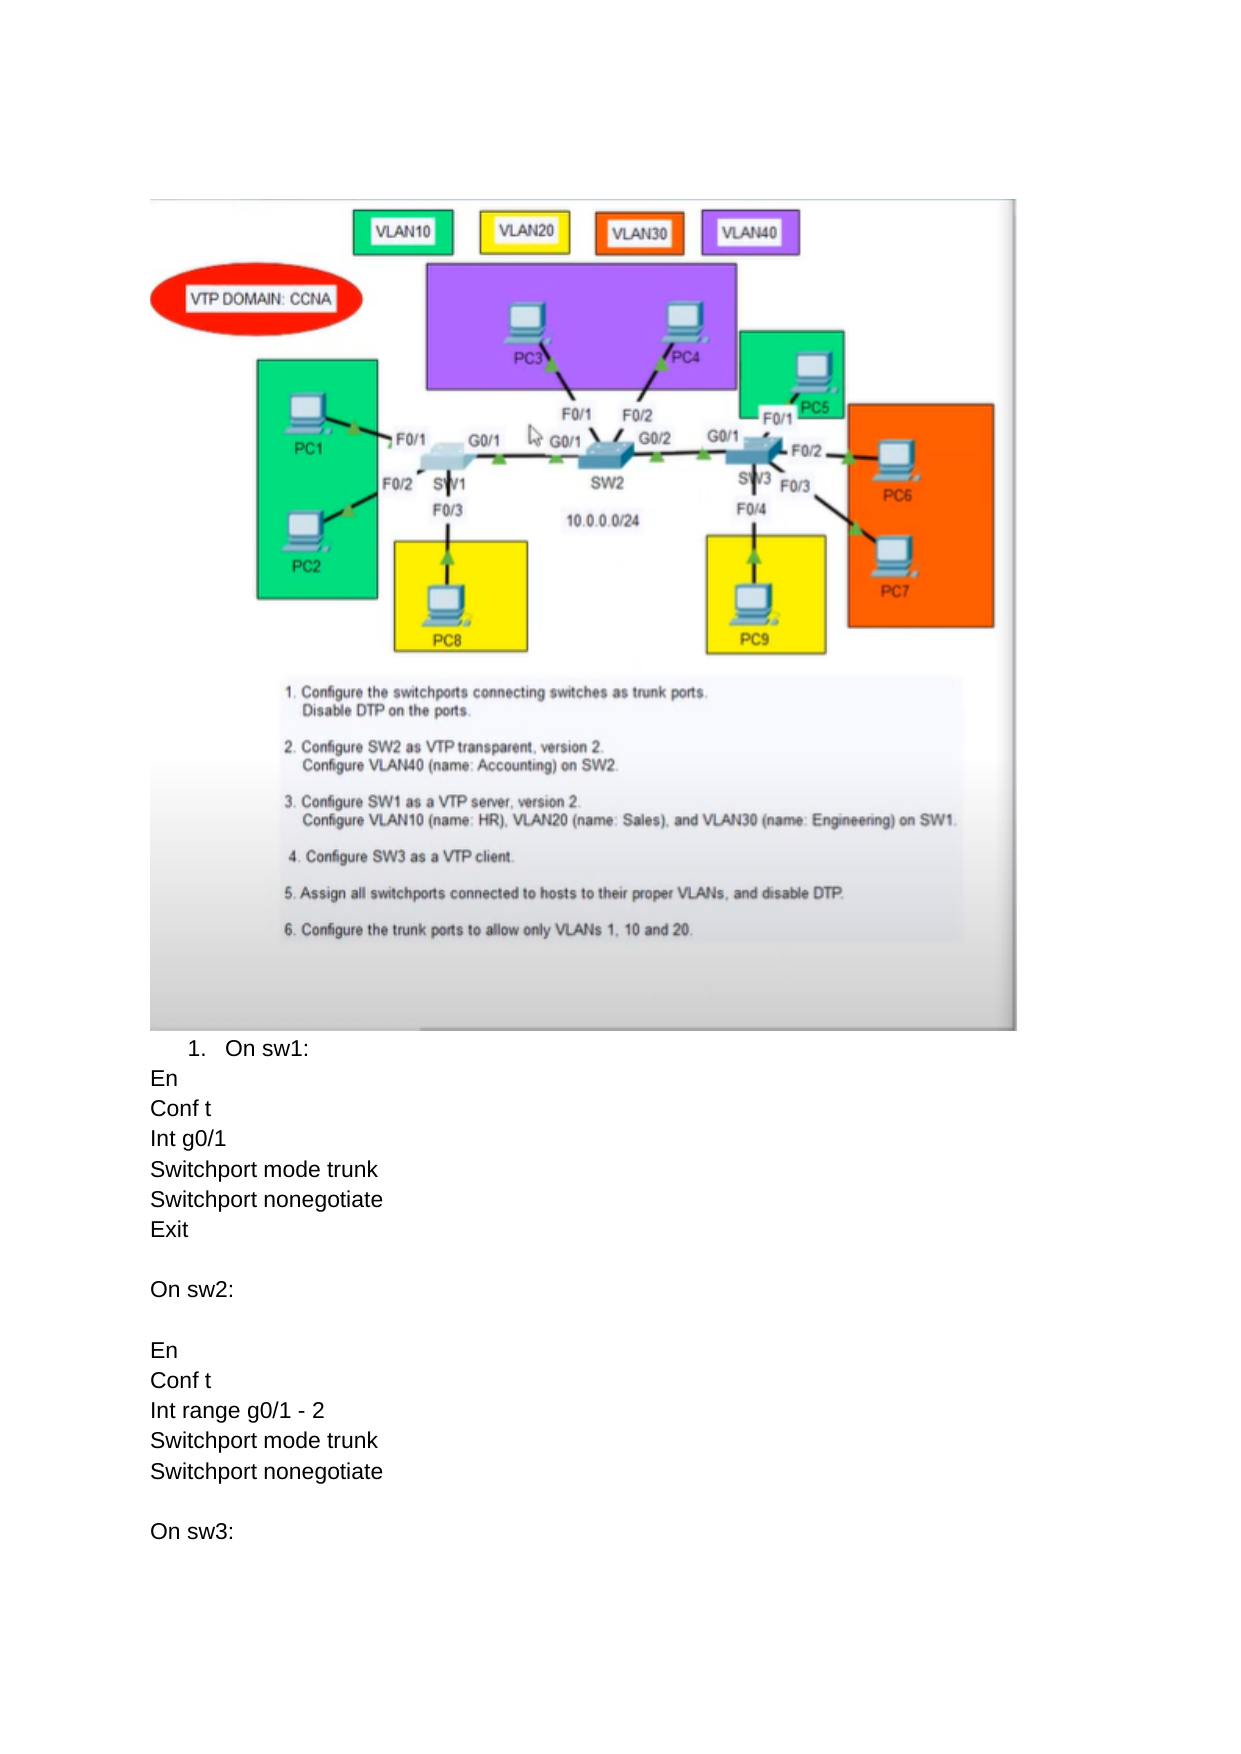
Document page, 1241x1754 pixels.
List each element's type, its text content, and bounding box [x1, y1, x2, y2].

text Int range g0/1 - 2 [150, 1397, 1090, 1423]
text Switchport mode trunk [150, 1156, 1090, 1182]
text Switchport nonegotiate [150, 1186, 1090, 1212]
picture [150, 199, 1018, 1031]
text Switchport nonegotiate [150, 1458, 1090, 1484]
text Exit [150, 1216, 1090, 1242]
list On sw1: [187, 1035, 1090, 1061]
text Int g0/1 [150, 1125, 1090, 1152]
text Conf t [150, 1095, 1090, 1121]
text On sw3: [150, 1518, 1090, 1544]
text En [150, 1065, 1090, 1091]
text On sw2: [150, 1276, 1090, 1303]
text Switchport mode trunk [150, 1427, 1090, 1454]
text En [150, 1337, 1090, 1363]
text Conf t [150, 1367, 1090, 1393]
